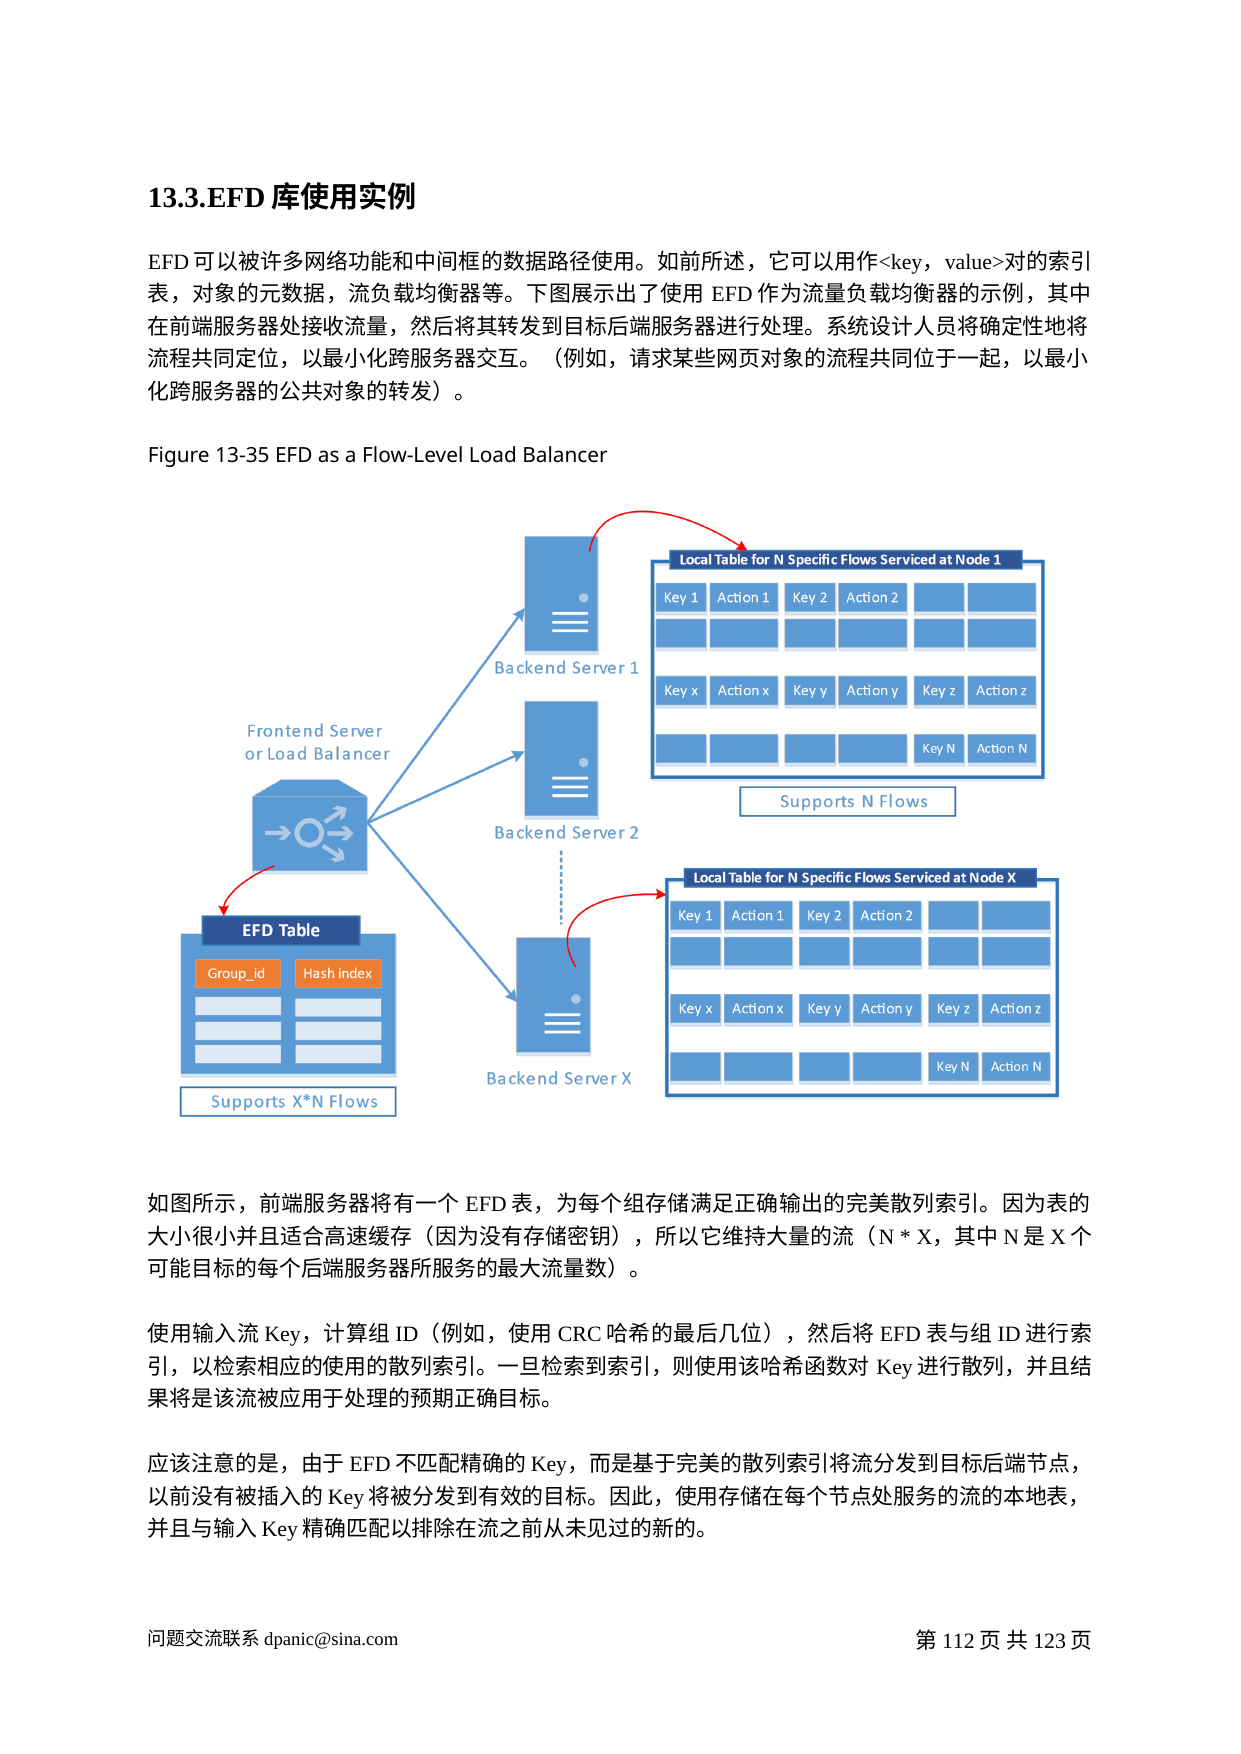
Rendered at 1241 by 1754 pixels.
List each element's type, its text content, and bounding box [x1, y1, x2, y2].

text 应该注意的是，由于EFD不匹配精确的Key，而是基于完美的散列索引将流分发到目标后端节点，以前没有被插入的Key将被分发到有效的目标。因此，使用存储在每个节点处服务的流的本地表，并且与输入Key精确匹配以排除在流之前从未见过的新的。 [148, 1446, 1092, 1543]
text 如图所示，前端服务器将有一个EFD表，为每个组存储满足正确输出的完美散列索引。因为表的大小很小并且适合高速缓存（因为没有存储密钥），所以它维持大量的流（N * X，其中N是X个可能目标的每个后端服务器所服务的最大流量数）。 [148, 1186, 1092, 1283]
text 使用输入流Key，计算组ID（例如，使用CRC哈希的最后几位），然后将EFD表与组ID进行索引，以检索相应的使用的散列索引。一旦检索到索引，则使用该哈希函数对Key进行散列，并且结果将是该流被应用于处理的预期正确目标。 [148, 1316, 1092, 1413]
subtitle EFD库使用实例 [148, 162, 1092, 227]
picture [147, 470, 1093, 1146]
text EFD可以被许多网络功能和中间框的数据路径使用。如前所述，它可以用作<key，value>对的索引表，对象的元数据，流负载均衡器等。下图展示出了使用EFD作为流量负载均衡器的示例，其中在前端服务器处接收流量，然后将其转发到目标后端服务器进行处理。系统设计人员将确定性地将流程共同定位，以最小化跨服务器交互。（例如，请求某些网页对象的流程共同位于一起，以最小化跨服务器的公共对象的转发）。 [148, 243, 1092, 406]
